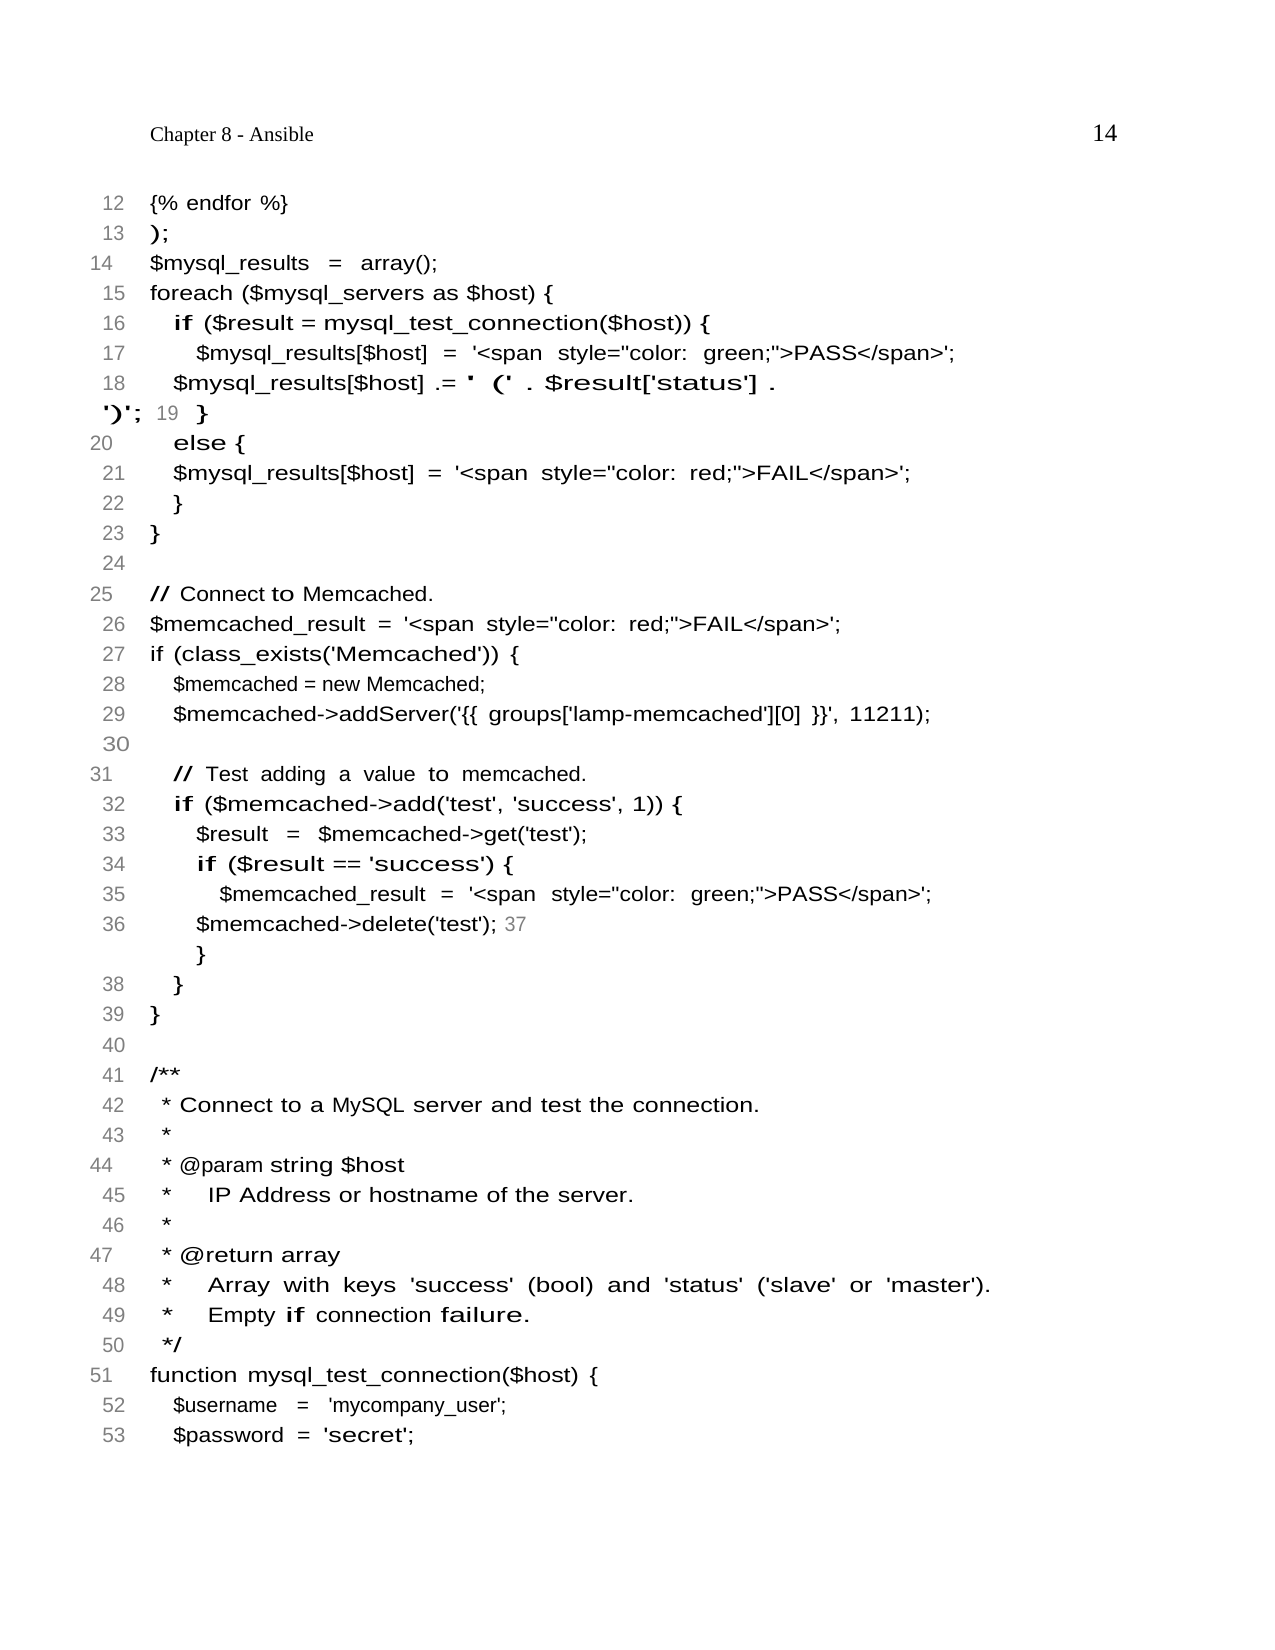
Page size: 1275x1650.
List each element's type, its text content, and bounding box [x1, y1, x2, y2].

list if (class_exists('Memcached')) { [102, 642, 1135, 666]
text 23 } [102, 521, 1135, 545]
list $memcached = new Memcached; [102, 672, 1135, 696]
text 38 } [102, 972, 1135, 996]
list $memcached->addServer('{{ groups['lamp-memcached'][0] }}', 11211); 30 [102, 702, 936, 756]
list if ($memcached->add('test', 'success', 1)) { [102, 792, 1135, 816]
list $username = 'mycompany_user'; [102, 1393, 1135, 1417]
list else { [89, 431, 1135, 455]
list $mysql_results[$host] = '<span style="color: red;">FAIL</span>'; 22 } [102, 461, 936, 515]
text 40 [102, 1032, 1135, 1056]
text 41 /** [102, 1062, 1135, 1086]
list function mysql_test_connection($host) { [89, 1363, 1135, 1387]
list if ($result = mysql_test_connection($host)) { [102, 311, 1135, 335]
list * Array with keys 'success' (bool) and 'status' ('slave' or 'master'). [102, 1273, 1135, 1297]
list * Empty if connection failure. 50 */ [102, 1303, 532, 1357]
list $memcached->delete('test'); 37 } [102, 912, 532, 966]
text 42 * Connect to a MySQL server and test the connection. 43 * [102, 1093, 763, 1146]
list $memcached_result = '<span style="color: green;">PASS</span>'; [102, 882, 1135, 906]
list $mysql_results[$host] = '<span style="color: green;">PASS</span>'; [102, 341, 1135, 365]
list // Test adding a value to memcached. [89, 762, 1135, 786]
list foreach ($mysql_servers as $host) { [102, 281, 1135, 305]
list * IP Address or hostname of the server. 46 * [102, 1183, 636, 1236]
list * @return array [89, 1242, 1135, 1266]
list $mysql_results[$host] .= ' (' . $result['status'] . ')'; 19 } [102, 371, 821, 425]
text 12 {% endfor %} 13 ); [102, 191, 289, 245]
list $mysql_results = array(); [89, 251, 1135, 275]
text 24 [102, 551, 1135, 575]
list // Connect to Memcached. [89, 581, 1135, 605]
text 39 } [102, 1002, 1135, 1026]
list $password = 'secret'; [102, 1423, 1135, 1447]
list $memcached_result = '<span style="color: red;">FAIL</span>'; [102, 611, 1135, 635]
list $result = $memcached->get('test'); [102, 822, 1135, 846]
list if ($result == 'success') { [102, 852, 1135, 876]
list * @param string $host [89, 1152, 1135, 1176]
